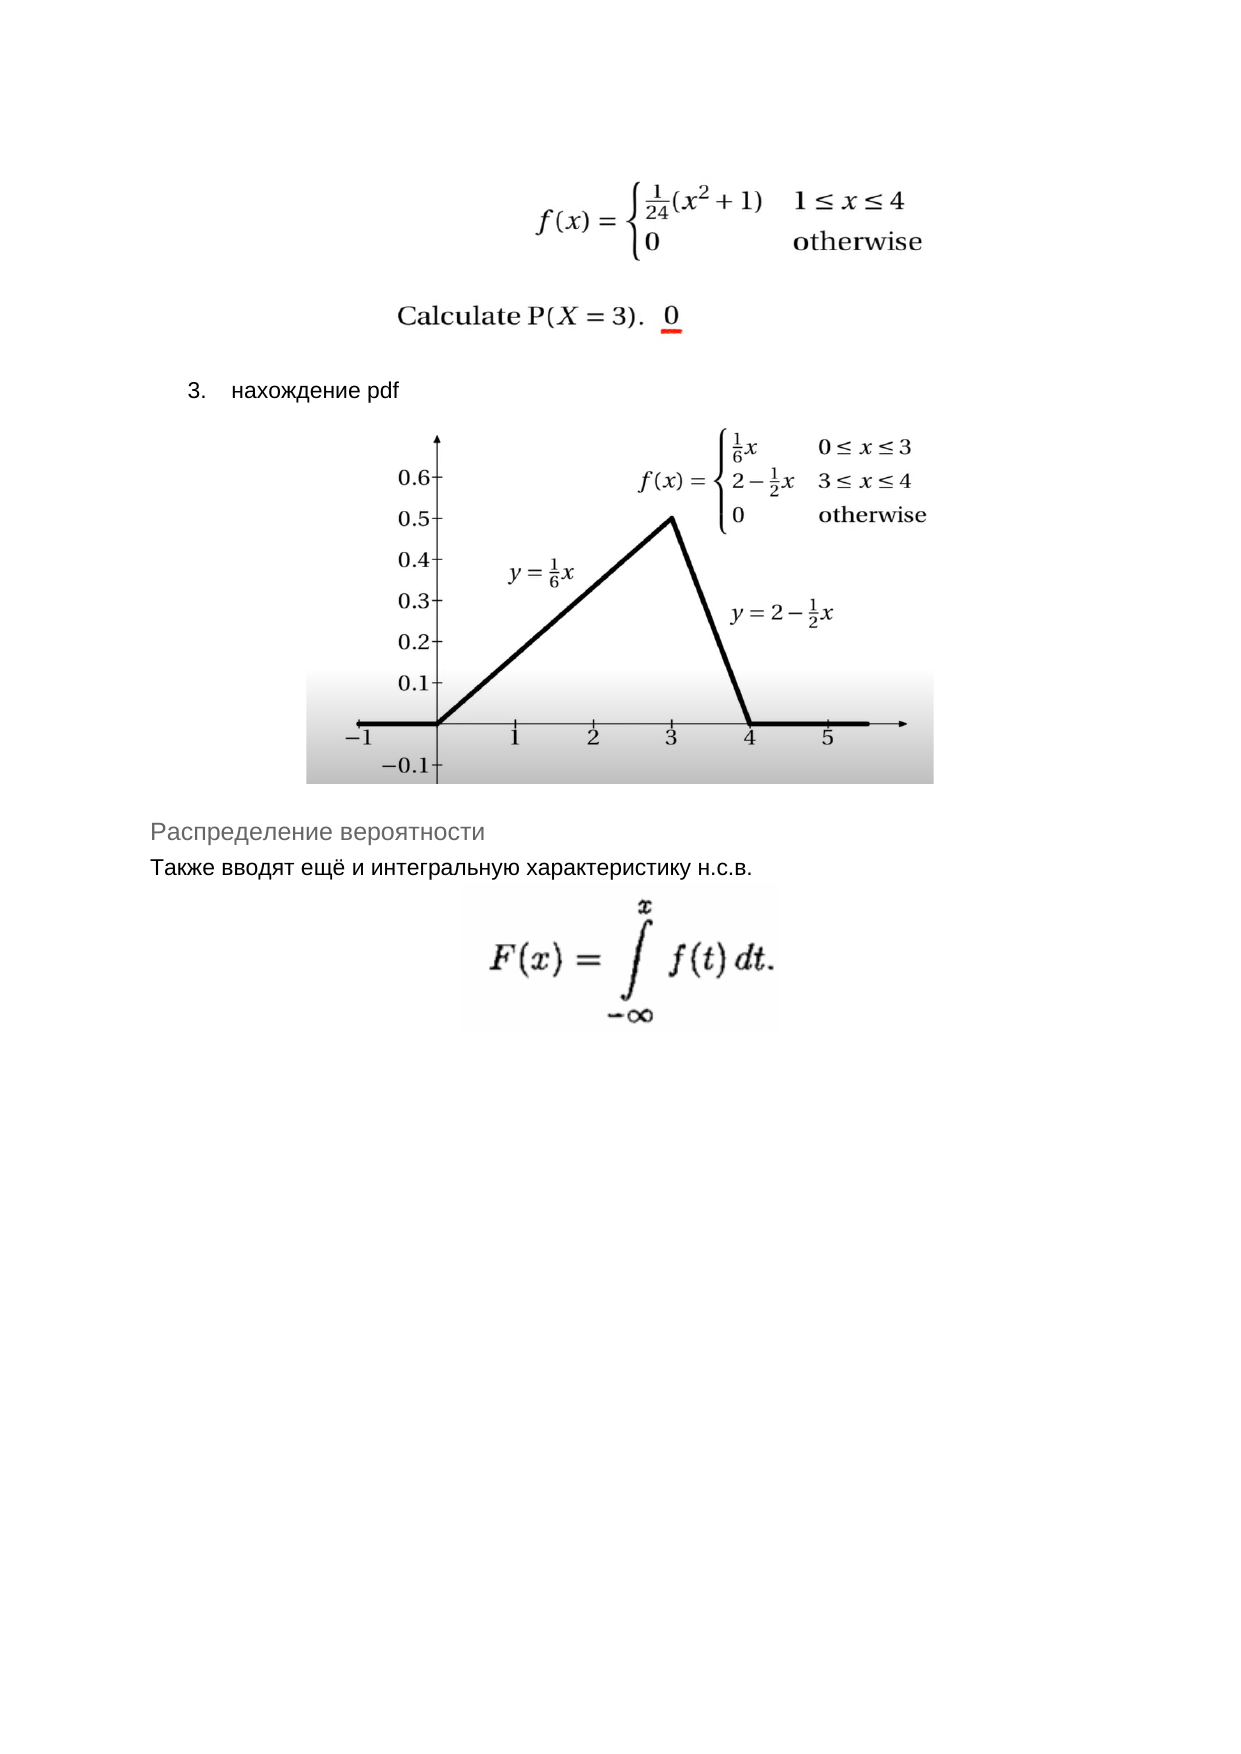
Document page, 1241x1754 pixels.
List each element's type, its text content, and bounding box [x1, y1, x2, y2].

subtitle Распределение вероятности [150, 817, 1090, 845]
picture [380, 150, 936, 344]
picture [306, 407, 934, 784]
list нахождение pdf [187, 377, 1090, 403]
text Также вводят ещё и интегральную характеристику н.с.в. [150, 854, 1090, 880]
picture [460, 883, 780, 1033]
